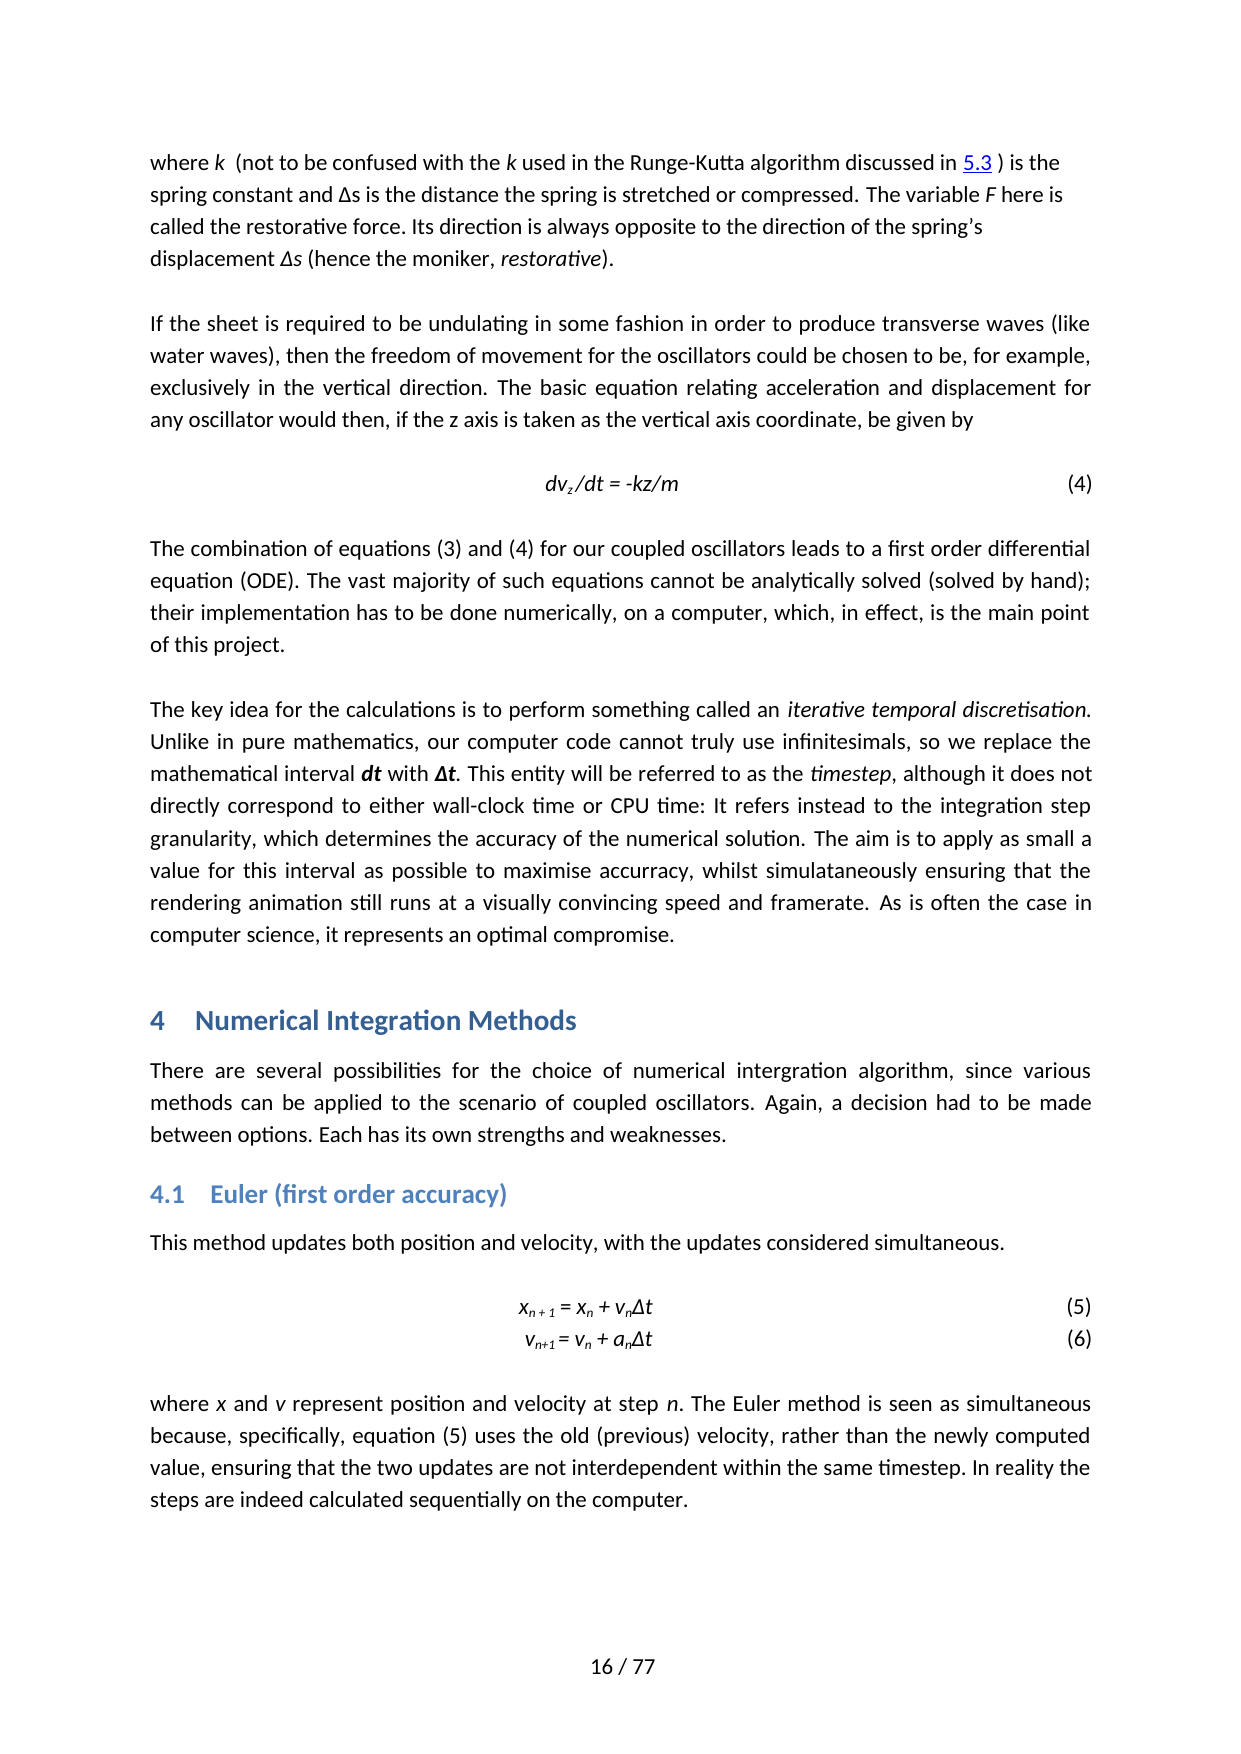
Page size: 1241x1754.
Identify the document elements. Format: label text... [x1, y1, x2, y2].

text vn+1 = vn + an∆t (6) [445, 1324, 1092, 1352]
text dvz /dt = -kz/m (4) [150, 469, 1092, 498]
text This method updates both position and velocity, with the updates considered simultaneous. [150, 1228, 1092, 1256]
text where x and v represent position and velocity at step n. The Euler method is seen as simultaneous because, specifically, equation (5) uses the old (previous) velocity, rather than the newly computed value, ensuring that the two updates are not interdependent within the same timestep. In reality the steps are indeed calculated sequentially on the computer. [150, 1389, 1092, 1513]
text where k (not to be confused with the k used in the Runge-Kutta algorithm discussed in 5.3 ) is the spring constant and Δs is the distance the spring is stretched or compressed. The variable F here is called the restorative force. Its direction is always opposite to the direction of the spring’s displacement Δs (hence the moniker, restorative). [150, 148, 1092, 272]
text There are several possibilities for the choice of numerical intergration algorithm, since various methods can be applied to the scenario of coupled oscillators. Again, a decision had to be made between options. Each has its own strengths and weaknesses. [150, 1056, 1092, 1148]
subtitle Numerical Integration Methods [150, 1002, 1092, 1038]
subtitle Euler (first order accuracy) [150, 1177, 1092, 1210]
text The combination of equations (3) and (4) for our coupled oscillators leads to a first order differential equation (ODE). The vast majority of such equations cannot be analytically solved (solved by hand); their implementation has to be done numerically, on a computer, which, in effect, is the main point of this project. [150, 534, 1092, 658]
text The key idea for the calculations is to perform something called an iterative temporal discretisation. Unlike in pure mathematics, our computer code cannot truly use infinitesimals, so we replace the mathematical interval dt with Δt. This entity will be referred to as the timestep, although it does not directly correspond to either wall-clock time or CPU time: It refers instead to the integration step granularity, which determines the accuracy of the numerical solution. The aim is to apply as small a value for this interval as possible to maximise accurracy, whilst simulataneously ensuring that the rendering animation still runs at a visually convincing speed and framerate. As is often the case in computer science, it represents an optimal compromise. [150, 695, 1092, 948]
text xn + 1 = xn + vn∆t (5) [150, 1292, 1092, 1320]
text If the sheet is required to be undulating in some fashion in order to produce transverse waves (like water waves), then the freedom of movement for the oscillators could be chosen to be, for example, exclusively in the vertical direction. The basic equation relating acceleration and displacement for any oscillator would then, if the z axis is taken as the vertical axis coordinate, be given by [150, 309, 1092, 433]
